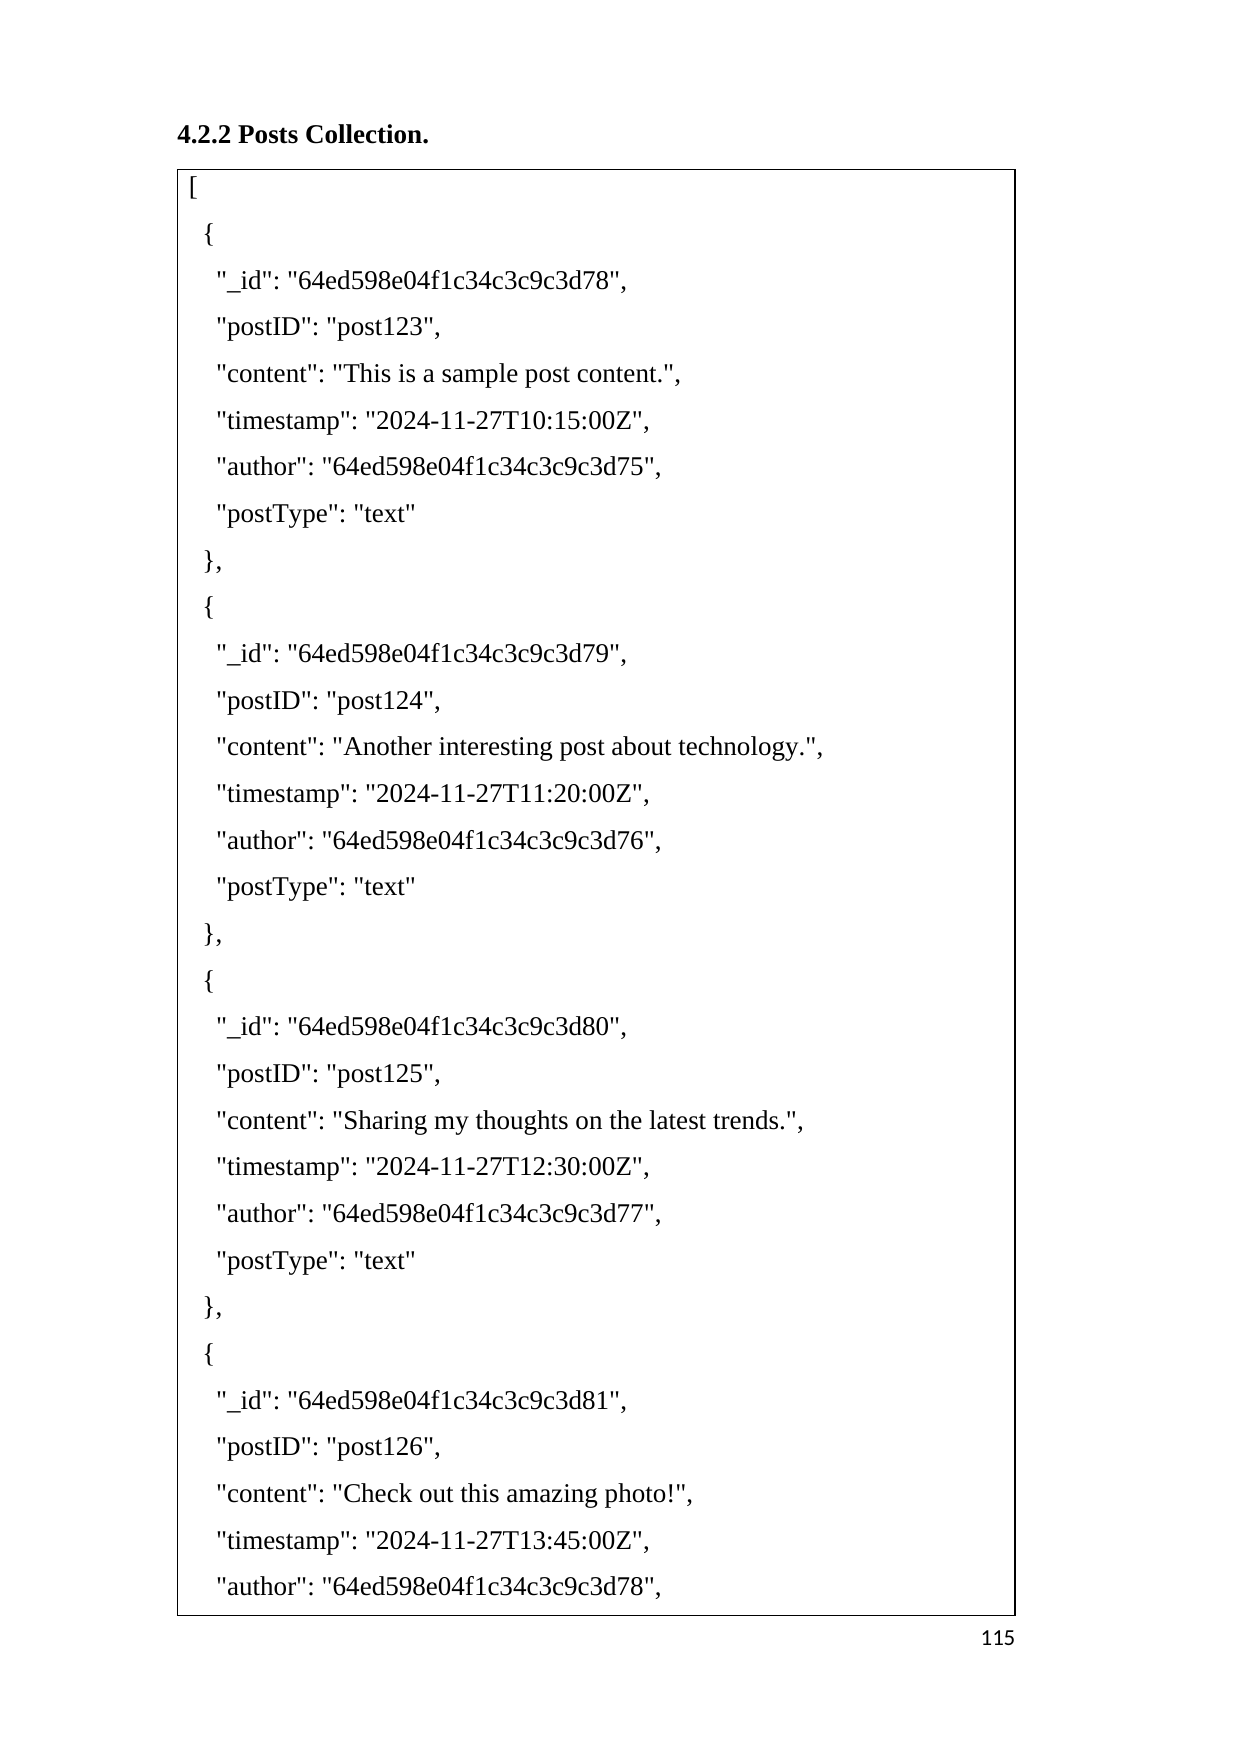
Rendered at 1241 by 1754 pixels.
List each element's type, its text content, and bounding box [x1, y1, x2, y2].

subtitle 4.2.2 Posts Collection. [177, 118, 1015, 150]
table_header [178, 170, 1014, 1615]
